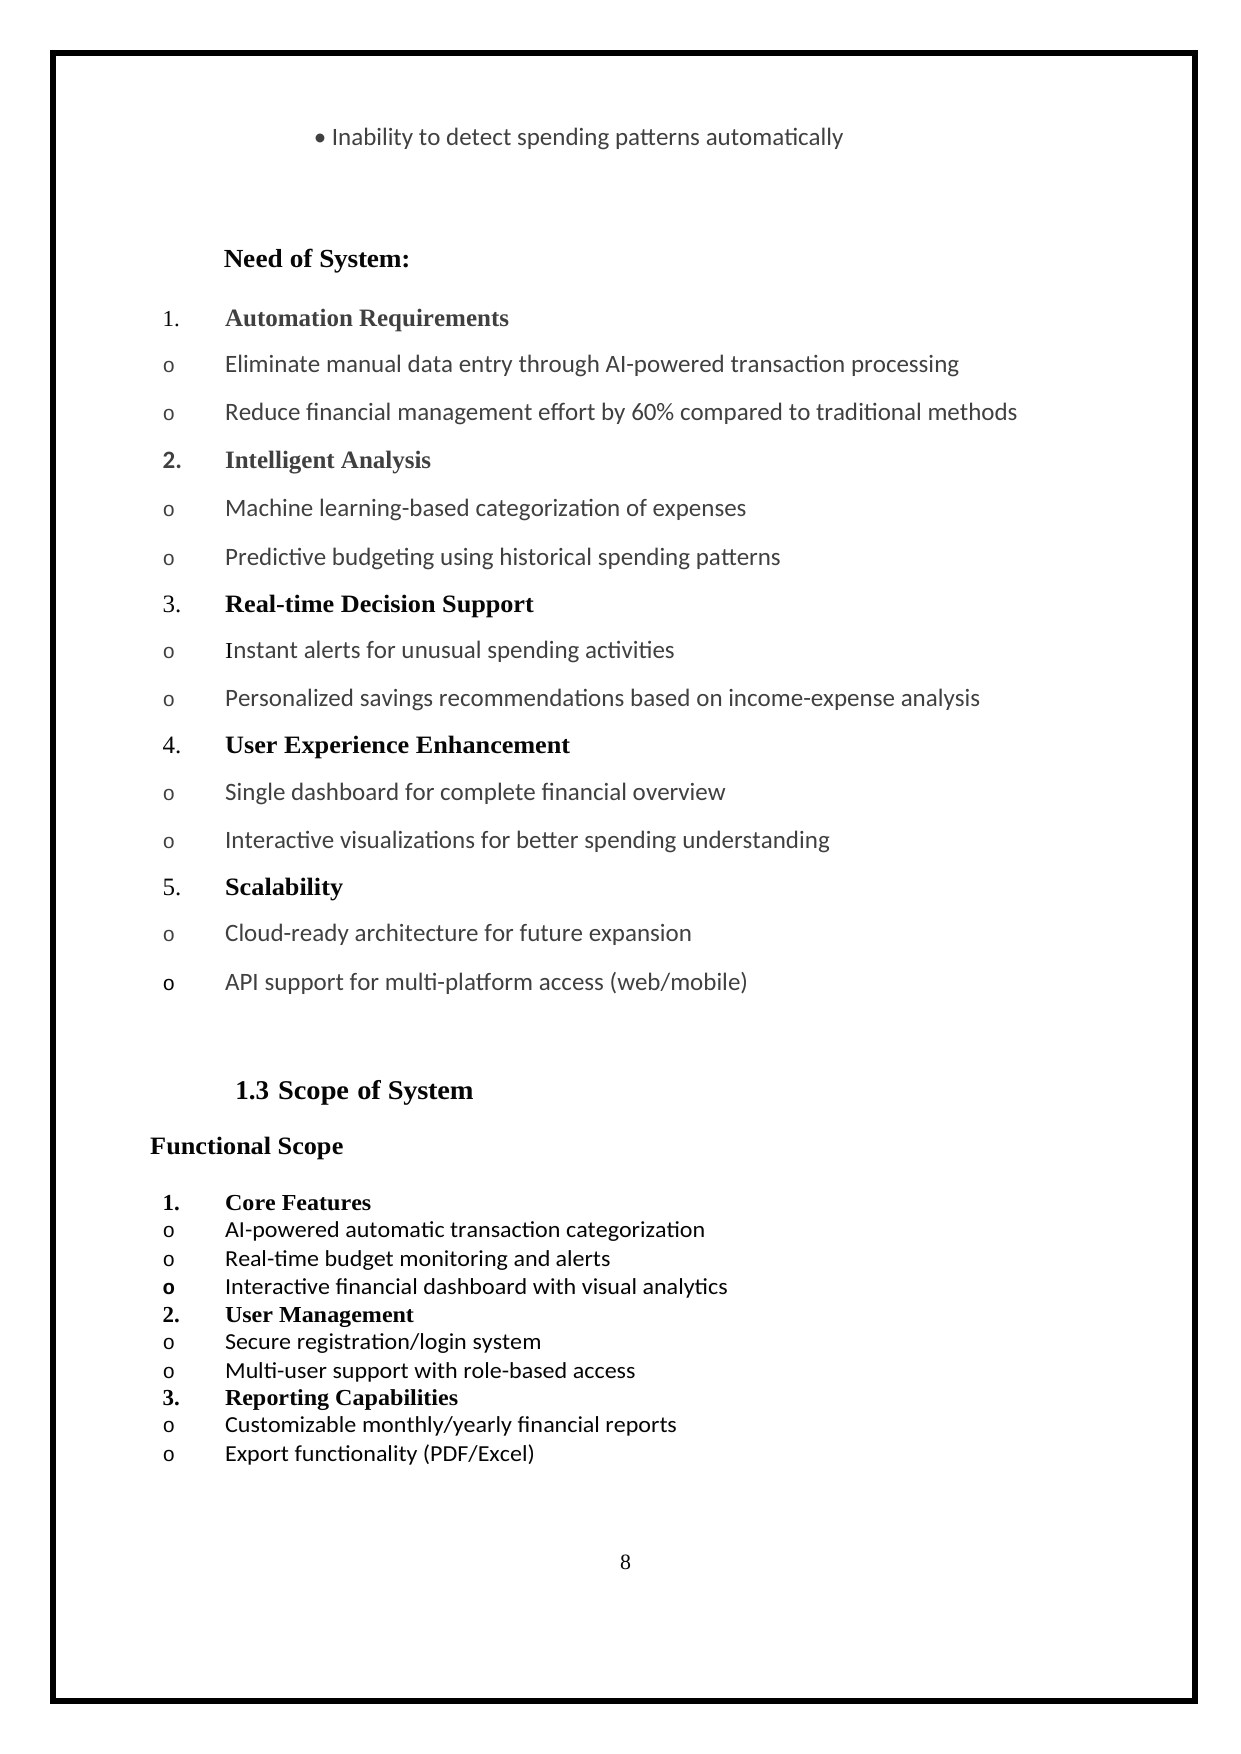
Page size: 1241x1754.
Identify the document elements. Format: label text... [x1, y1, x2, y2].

list Scope of System [235, 1074, 1192, 1105]
list Real-time budget monitoring and alerts [75, 1244, 1192, 1272]
list Eliminate manual data entry through AI-powered transaction processing [75, 348, 1192, 379]
list Personalized savings recommendations based on income-expense analysis [75, 682, 1192, 713]
list Interactive visualizations for better spending understanding [75, 824, 1192, 854]
list AI-powered automatic transaction categorization [75, 1215, 1192, 1244]
list Secure registration/login system [75, 1327, 1192, 1356]
list Automation Requirements [75, 303, 1192, 331]
list Core Features [75, 1189, 1192, 1215]
list API support for multi-platform access (web/mobile) [75, 966, 1192, 996]
list Intelligent Analysis [75, 444, 1192, 475]
list Inability to detect spending patterns automatically [314, 121, 1192, 151]
list Real-time Decision Support [75, 589, 1192, 617]
list User Management [75, 1301, 1192, 1327]
list Multi-user support with role-based access [75, 1356, 1192, 1384]
list Reduce financial management effort by 60% compared to traditional methods [75, 396, 1192, 427]
list Predictive budgeting using historical spending patterns [75, 541, 1192, 571]
text Functional Scope [75, 1131, 1192, 1160]
list Single dashboard for complete financial overview [75, 776, 1192, 806]
list Scalability [75, 872, 1192, 901]
list Machine learning-based categorization of expenses [75, 492, 1192, 523]
list Customizable monthly/yearly financial reports [75, 1411, 1192, 1439]
list User Experience Enhancement [75, 730, 1192, 759]
list Interactive financial dashboard with visual analytics [75, 1272, 1192, 1301]
list Cloud-ready architecture for future expansion [75, 917, 1192, 948]
list Export functionality (PDF/Excel) [75, 1439, 1192, 1468]
list Reporting Capabilities [75, 1384, 1192, 1411]
list Instant alerts for unusual spending activities [75, 634, 1192, 665]
text Need of System: [223, 243, 1192, 273]
